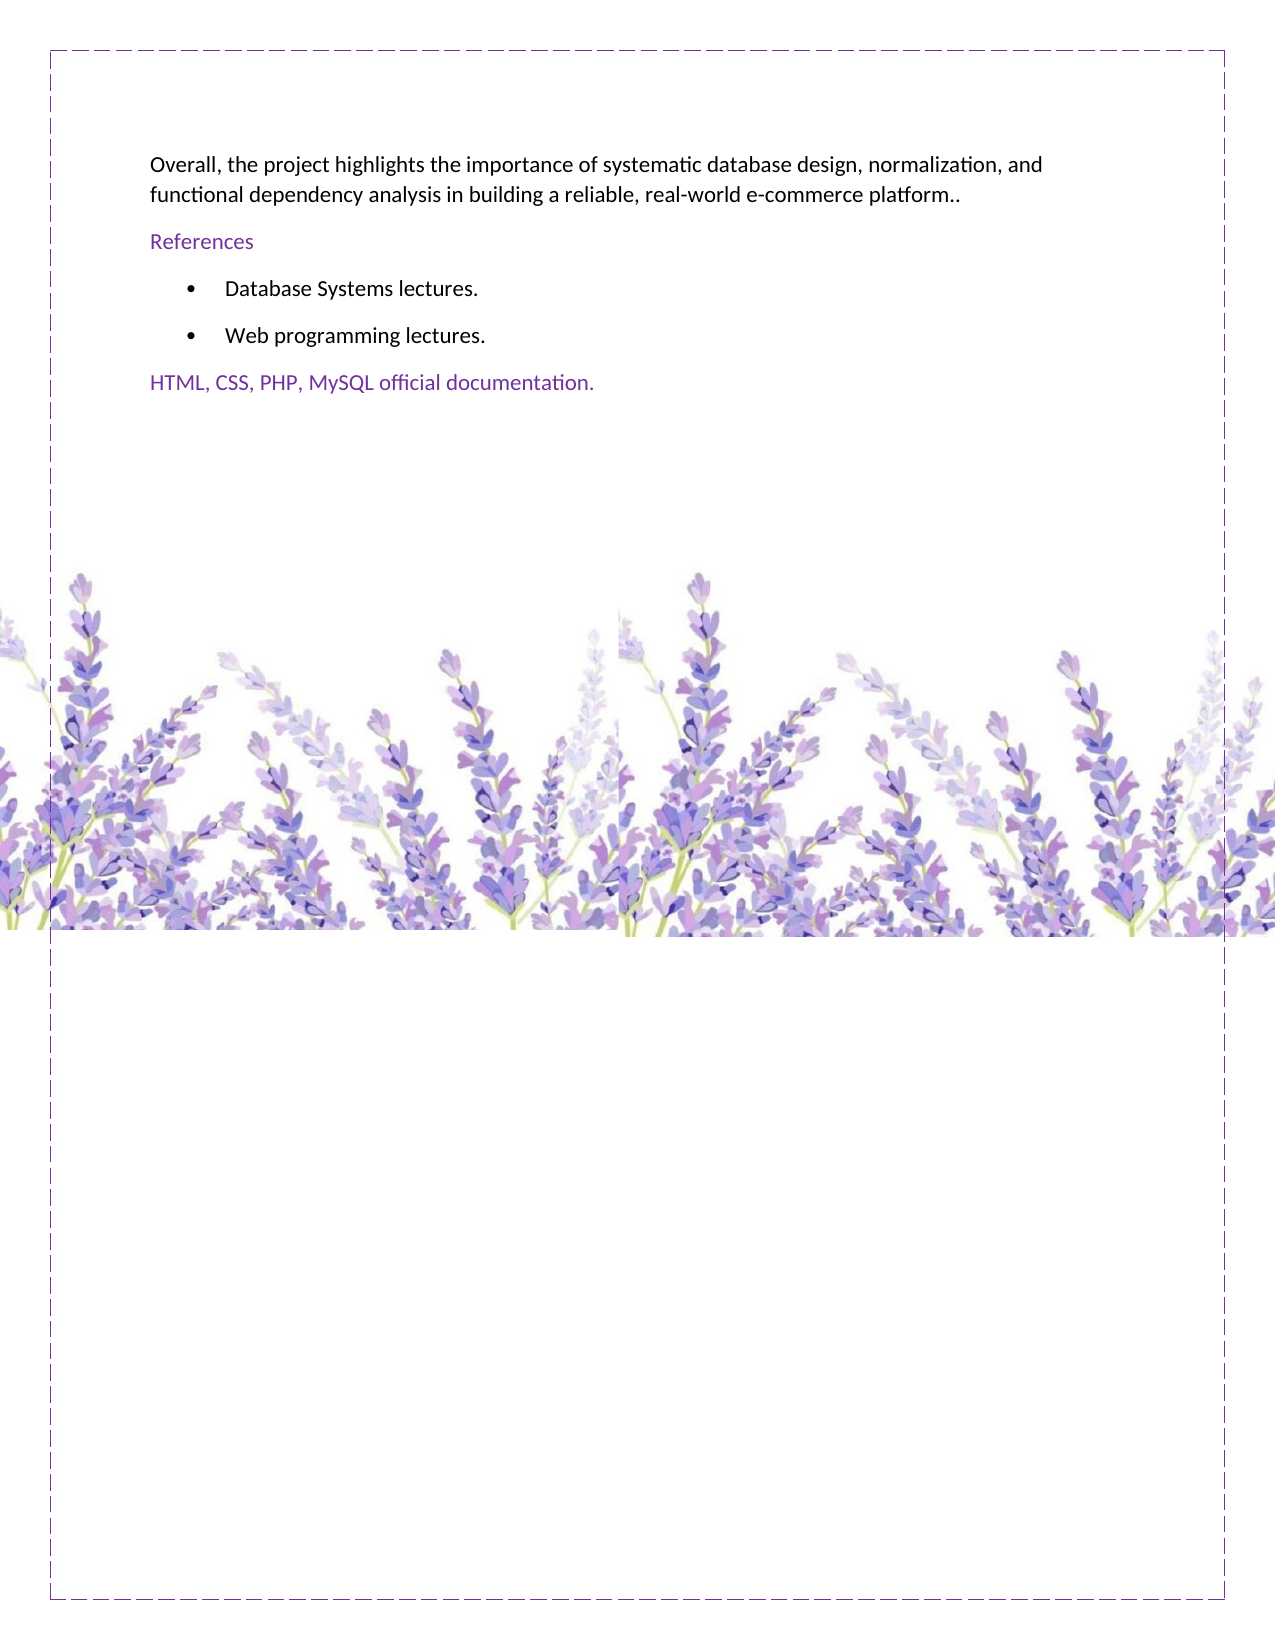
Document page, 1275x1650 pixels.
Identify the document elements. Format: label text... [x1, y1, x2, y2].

picture [0, 557, 1275, 937]
list Web programming lectures. [187, 321, 1125, 349]
text Overall, the project highlights the importance of systematic database design, normalization, and functional dependency analysis in building a reliable, real-world e-commerce platform.. [150, 150, 1125, 208]
list Database Systems lectures. [187, 274, 1125, 302]
text References [150, 227, 1125, 255]
text HTML, CSS, PHP, MySQL official documentation. [150, 368, 1125, 396]
